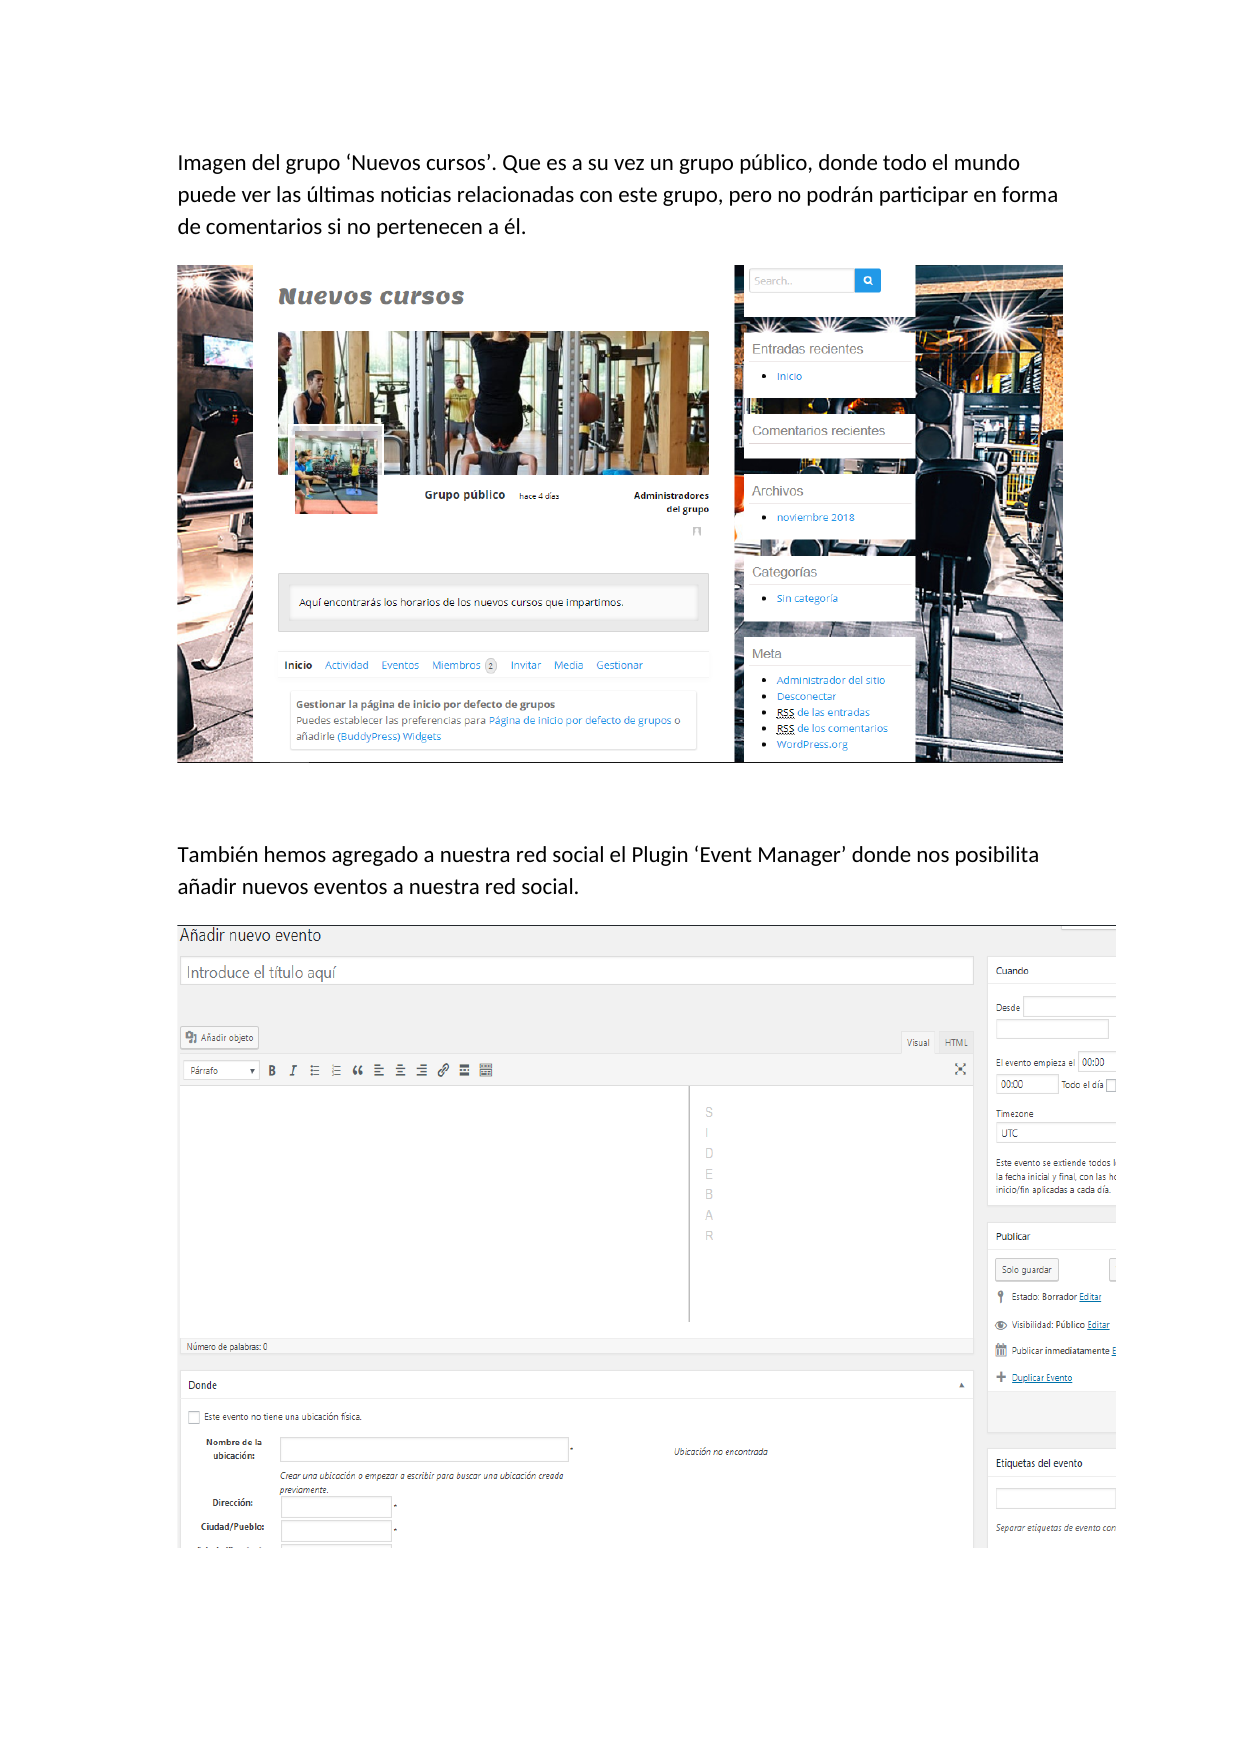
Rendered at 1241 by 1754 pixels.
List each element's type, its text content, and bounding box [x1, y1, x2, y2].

text Imagen del grupo ‘Nuevos cursos’. Que es a su vez un grupo público, donde todo el mundo puede ver las últimas noticias relacionadas con este grupo, pero no podrán participar en forma de comentarios si no pertenecen a él. [177, 148, 1063, 240]
picture [177, 265, 1063, 763]
text También hemos agregado a nuestra red social el Plugin ‘Event Manager’ donde nos posibilita añadir nuevos eventos a nuestra red social. [177, 840, 1063, 901]
picture [177, 925, 1116, 1548]
